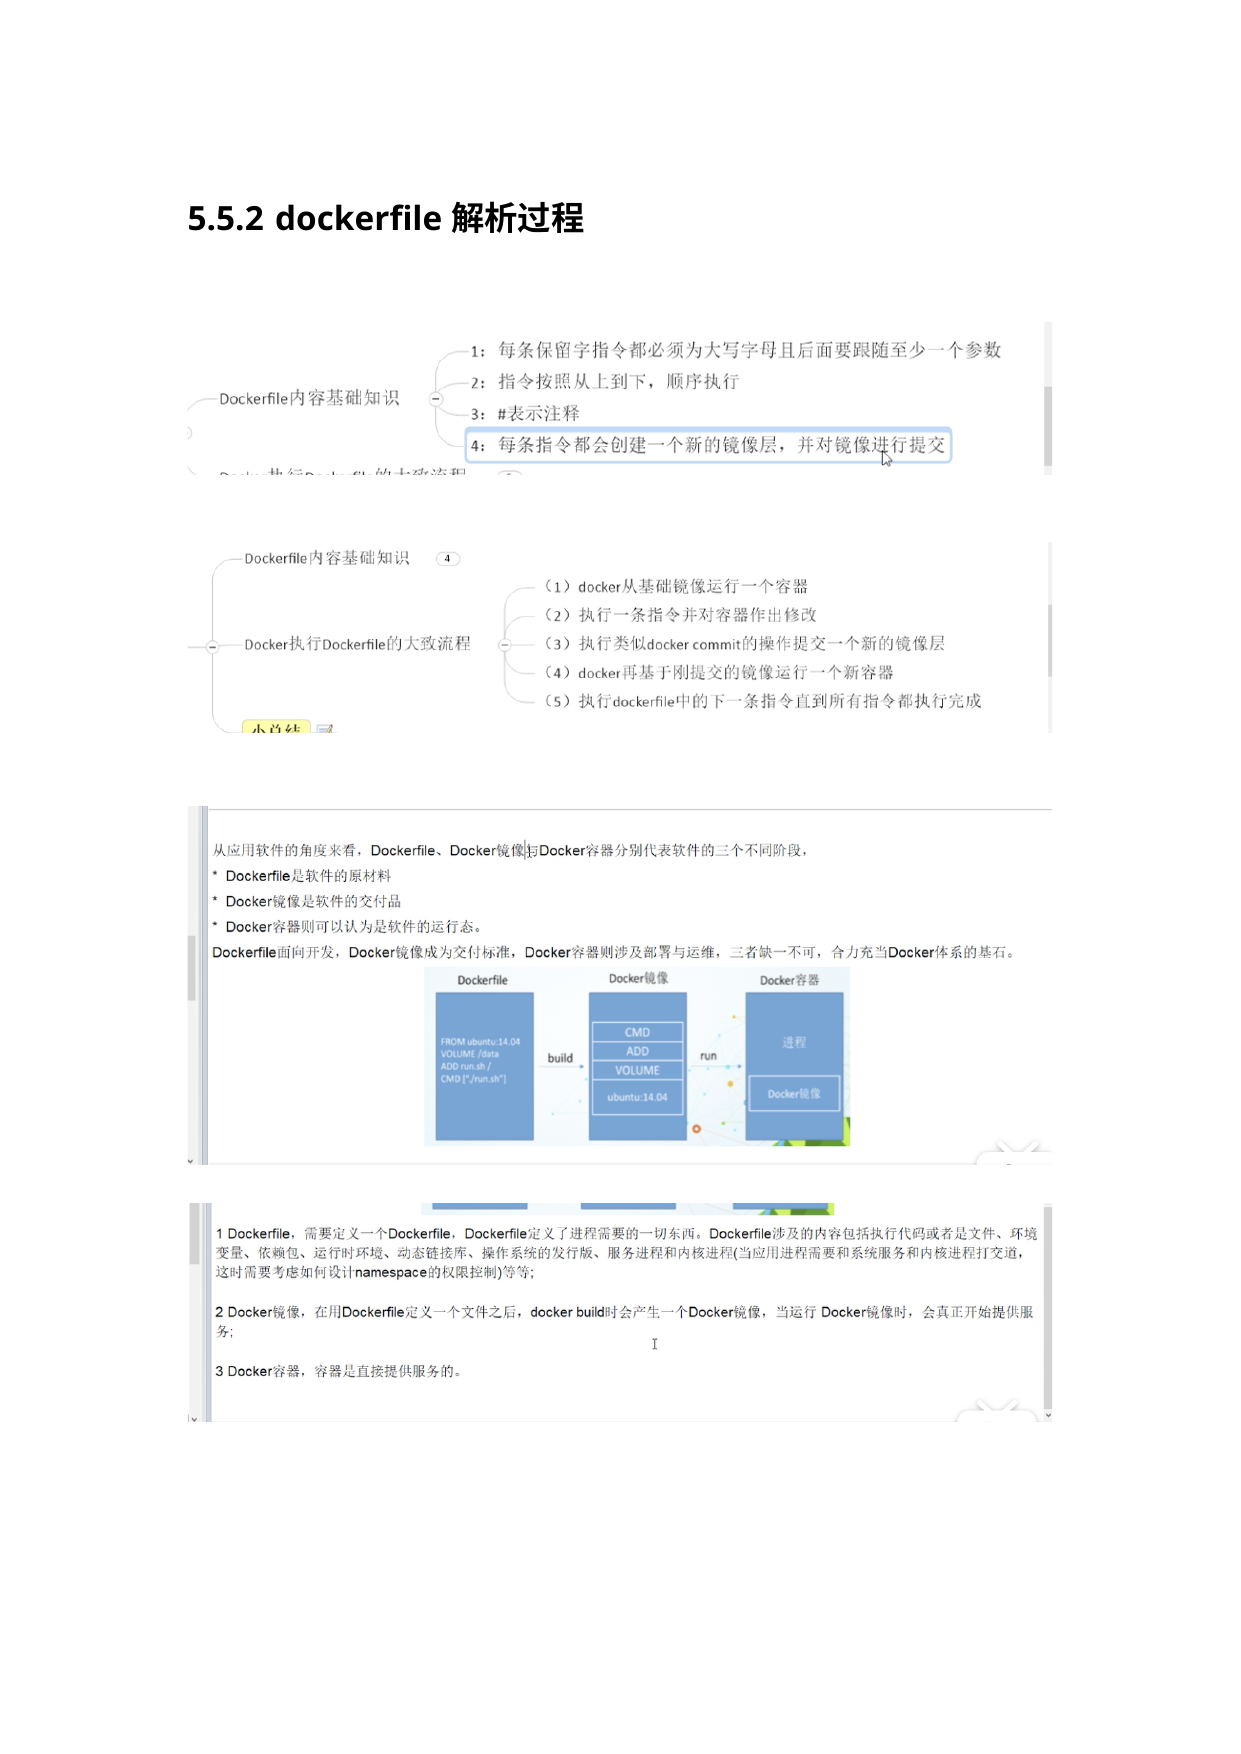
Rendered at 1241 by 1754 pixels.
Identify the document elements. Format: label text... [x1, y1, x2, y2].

subtitle dockerfile 解析过程 [187, 172, 1053, 260]
picture [187, 806, 1053, 1165]
picture [187, 1203, 1053, 1422]
picture [187, 542, 1053, 733]
picture [187, 322, 1053, 475]
